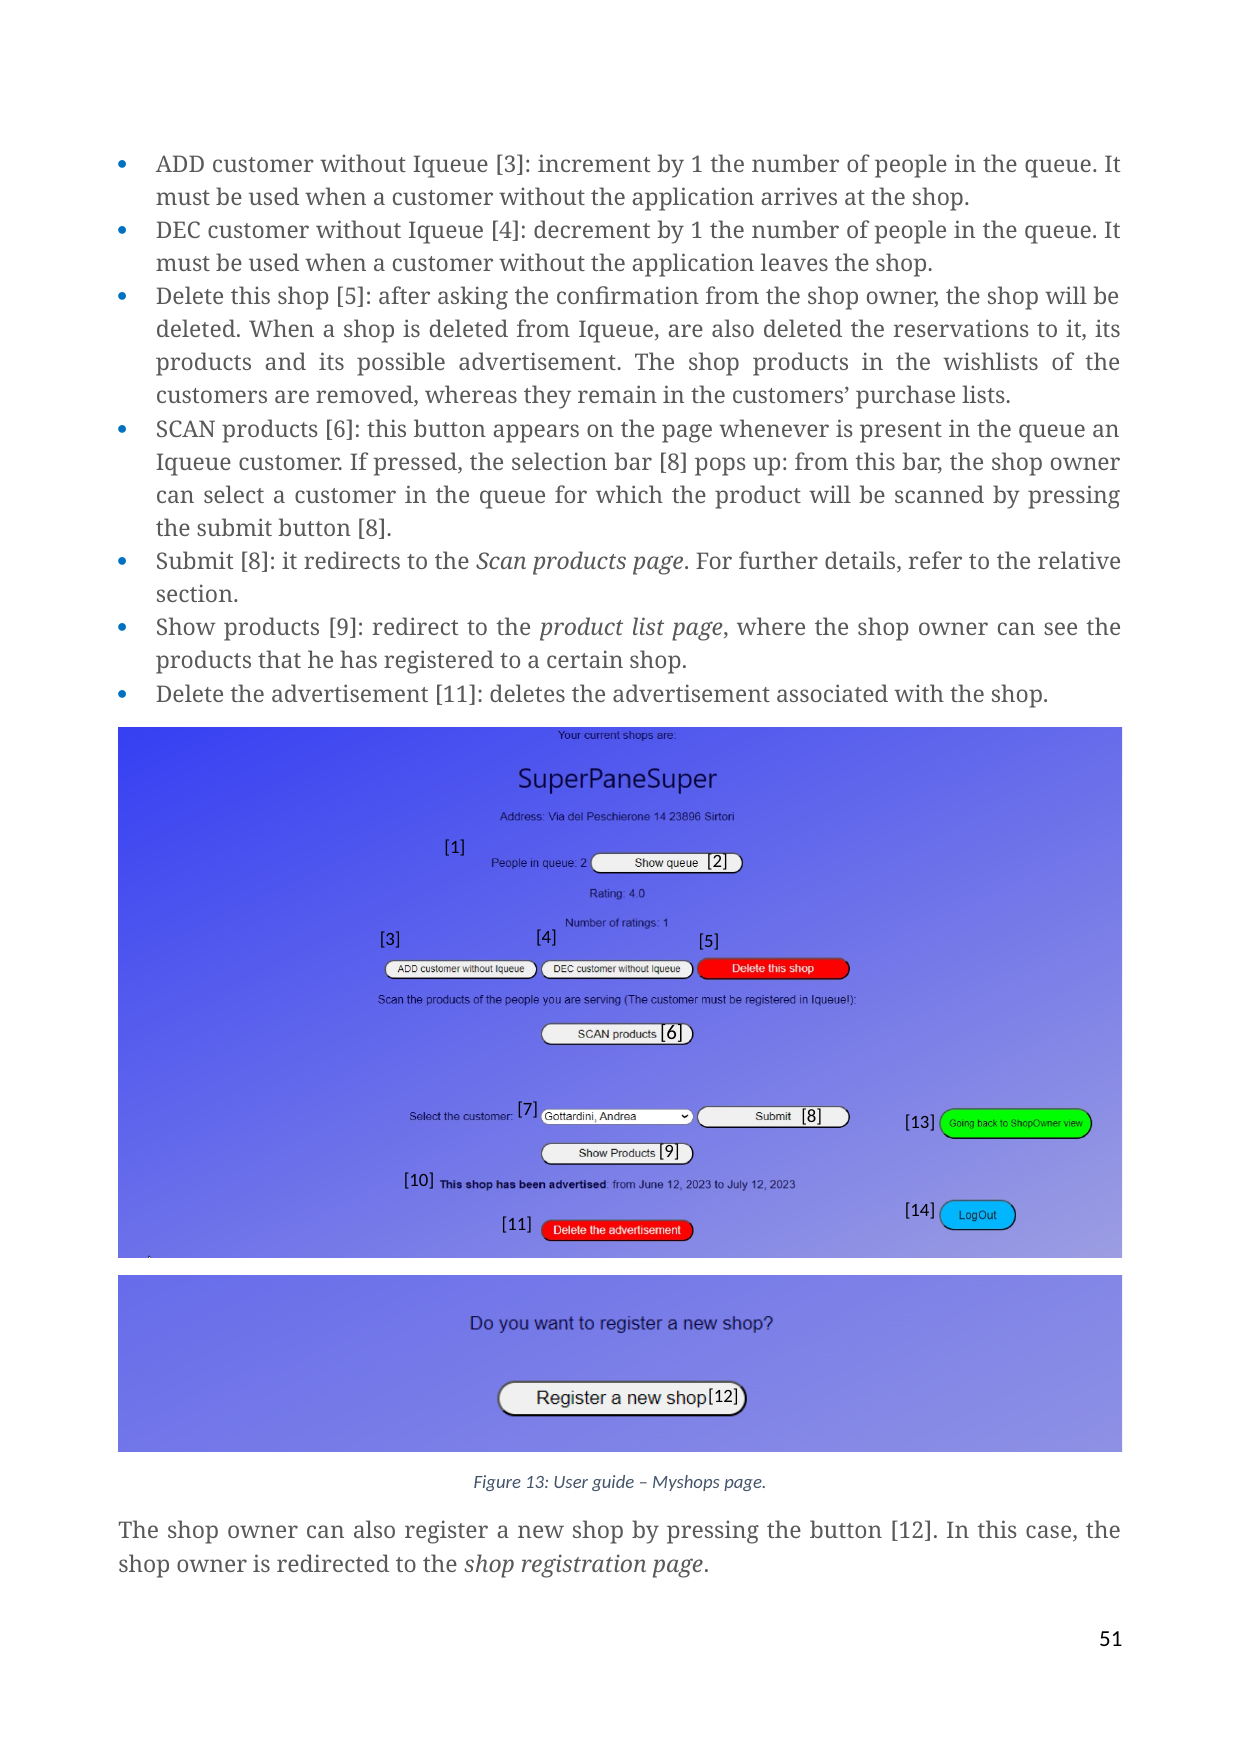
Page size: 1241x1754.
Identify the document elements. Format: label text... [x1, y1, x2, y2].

text Figure 13: User guide – Myshops page. [118, 1470, 1122, 1493]
picture [118, 727, 1123, 1258]
list Delete the advertisement [11]: deletes the advertisement associated with the shop. [118, 678, 1122, 709]
list SCAN products [6]: this button appears on the page whenever is present in the queue an Iqueue customer. If pressed, the selection bar [8] pops up: from this bar, the shop owner can select a customer in the queue for which the product will be scanned by pressing the submit button [8]. [118, 413, 1122, 543]
list Delete this shop [5]: after asking the confirmation from the shop owner, the shop will be deleted. When a shop is deleted from Iqueue, are also deleted the reservations to it, its products and its possible advertisement. The shop products in the wishlists of the customers are removed, whereas they remain in the customers’ purchase lists. [118, 280, 1122, 411]
list Submit [8]: it redirects to the Scan products page. For further details, refer to the relative section. [118, 545, 1122, 609]
list DEC customer without Iqueue [4]: decrement by 1 the number of people in the queue. It must be used when a customer without the application leaves the shop. [118, 214, 1122, 278]
list ADD customer without Iqueue [3]: increment by 1 the number of people in the queue. It must be used when a customer without the application arrives at the shop. [118, 148, 1122, 212]
picture [118, 1275, 1123, 1452]
text The shop owner can also register a new shop by pressing the button [12]. In this case, the shop owner is redirected to the shop registration page. [118, 1514, 1122, 1579]
list Show products [9]: redirect to the product list page, where the shop owner can see the products that he has registered to a certain shop. [118, 611, 1122, 676]
